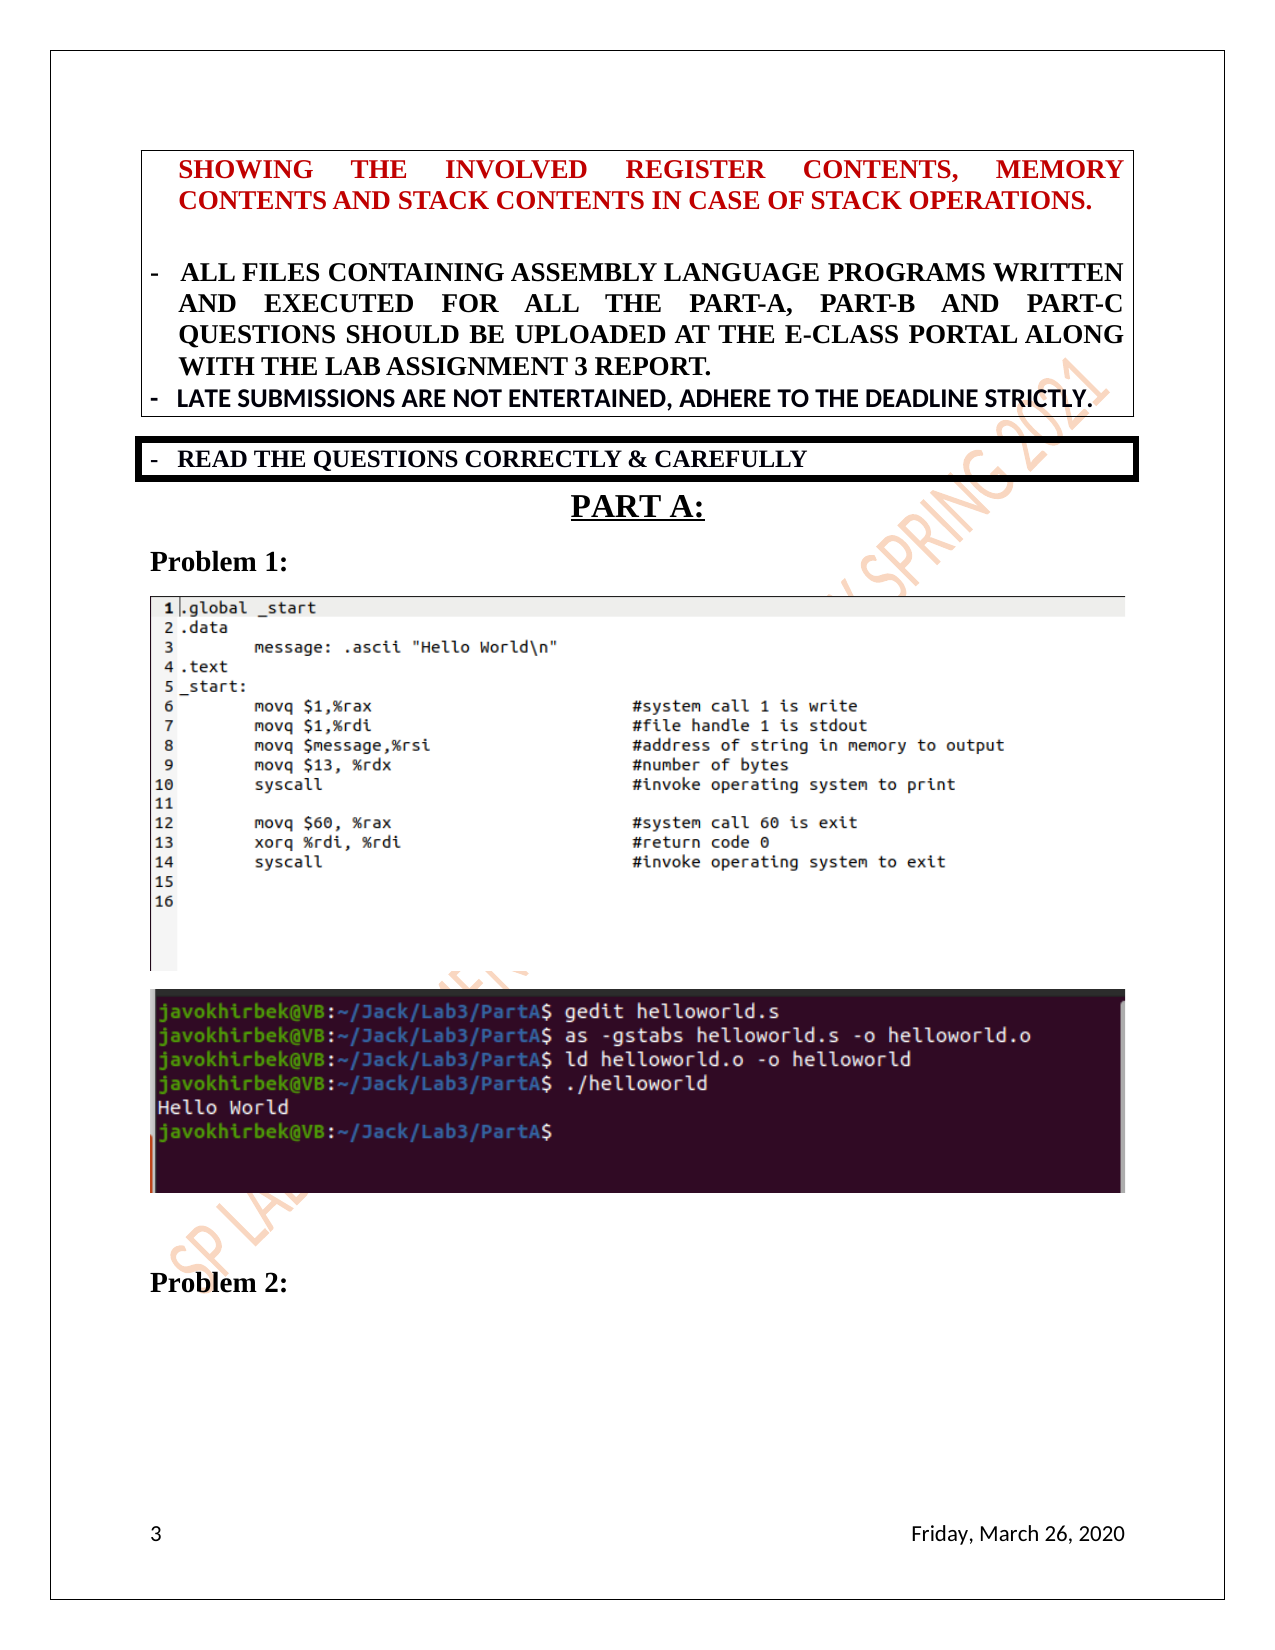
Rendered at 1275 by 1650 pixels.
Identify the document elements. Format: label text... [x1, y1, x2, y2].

text Problem 2: [150, 1265, 1125, 1298]
text - ALL FILES CONTAINING ASSEMBLY LANGUAGE PROGRAMS WRITTEN AND EXECUTED FOR ALL THE PART-A, PART-B AND PART-C QUESTIONS SHOULD BE UPLOADED AT THE E-CLASS PORTAL ALONG WITH THE LAB ASSIGNMENT 3 REPORT. [150, 256, 1125, 378]
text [142, 151, 1133, 215]
picture [150, 989, 1125, 1193]
text - READ THE QUESTIONS CORRECTLY & CAREFULLY [142, 443, 1133, 475]
text PART A: [150, 486, 1125, 524]
text - LATE SUBMISSIONS ARE NOT ENTERTAINED, ADHERE TO THE DEADLINE STRICTLY. [142, 378, 1133, 416]
text Problem 1: [150, 544, 1125, 577]
picture [150, 596, 1125, 971]
